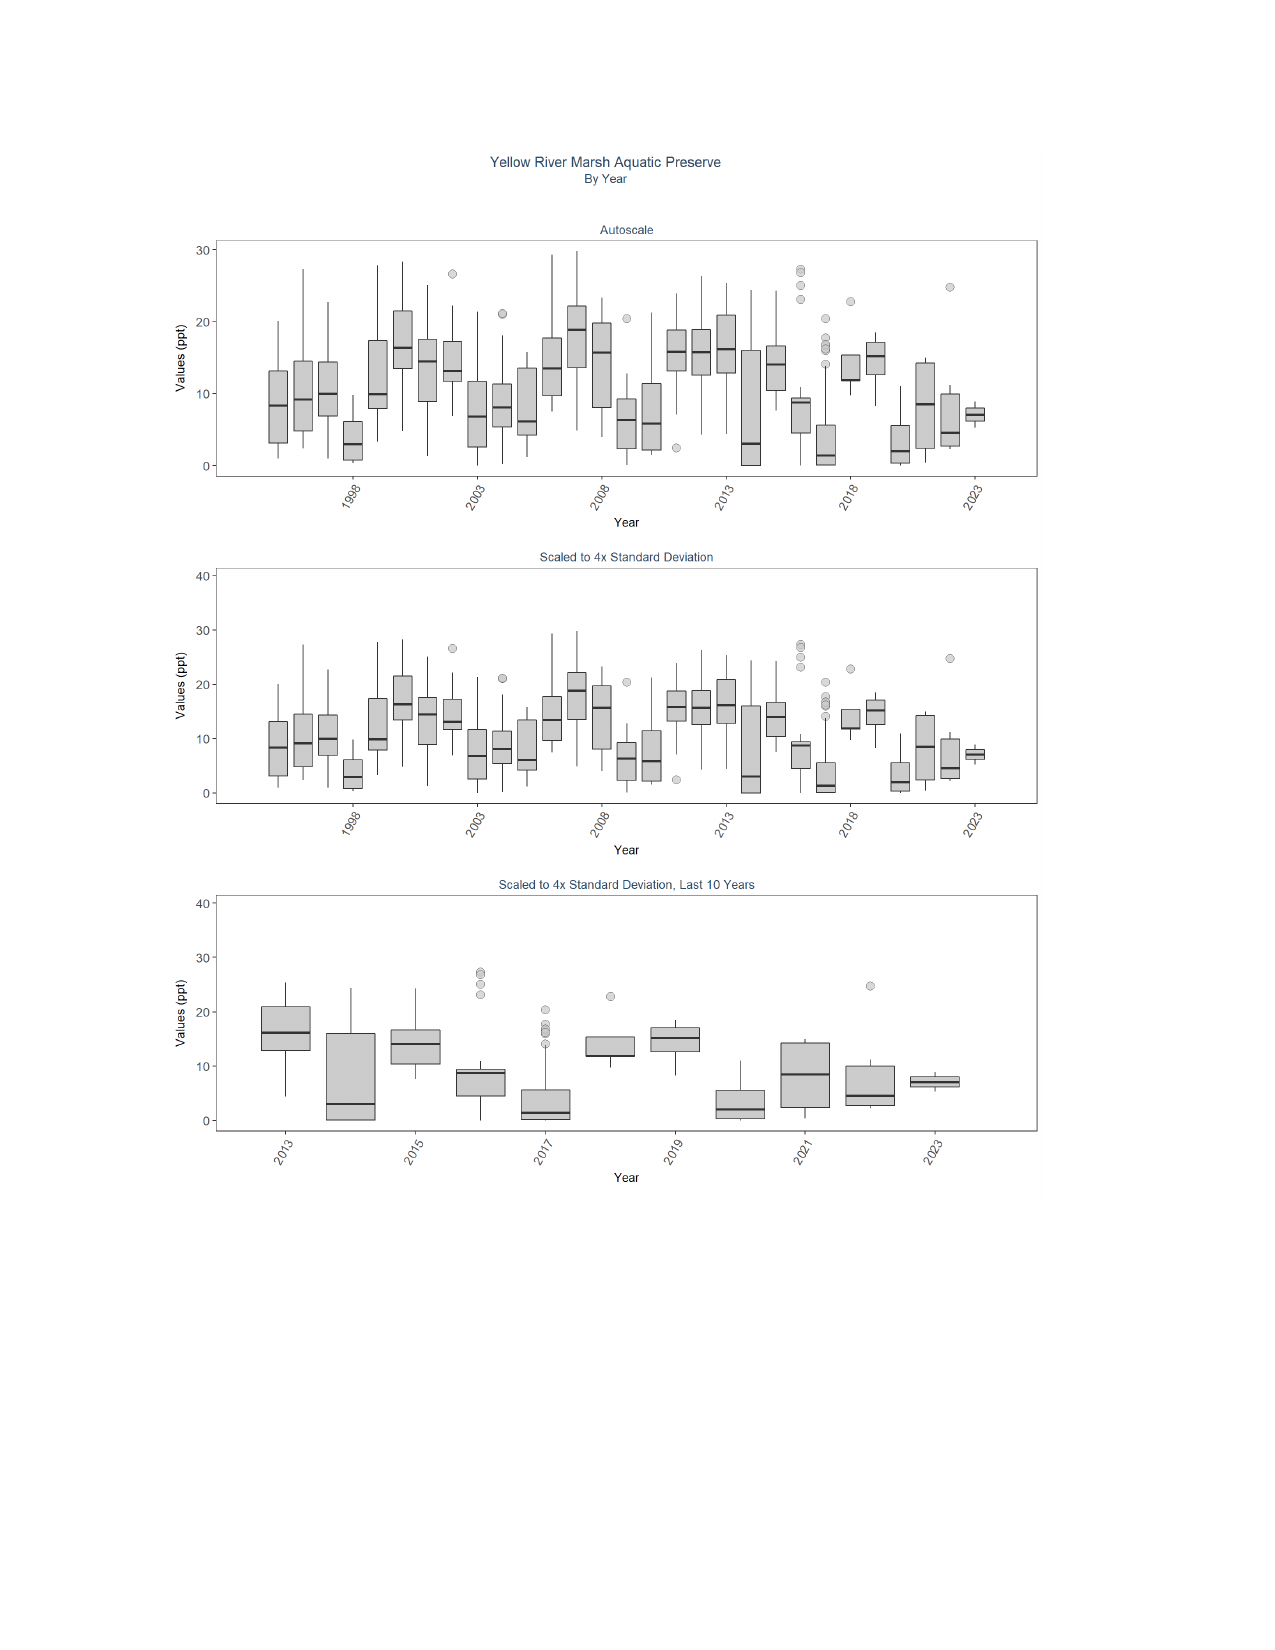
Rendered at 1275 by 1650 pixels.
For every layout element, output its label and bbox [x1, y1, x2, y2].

picture [168, 150, 1044, 1200]
